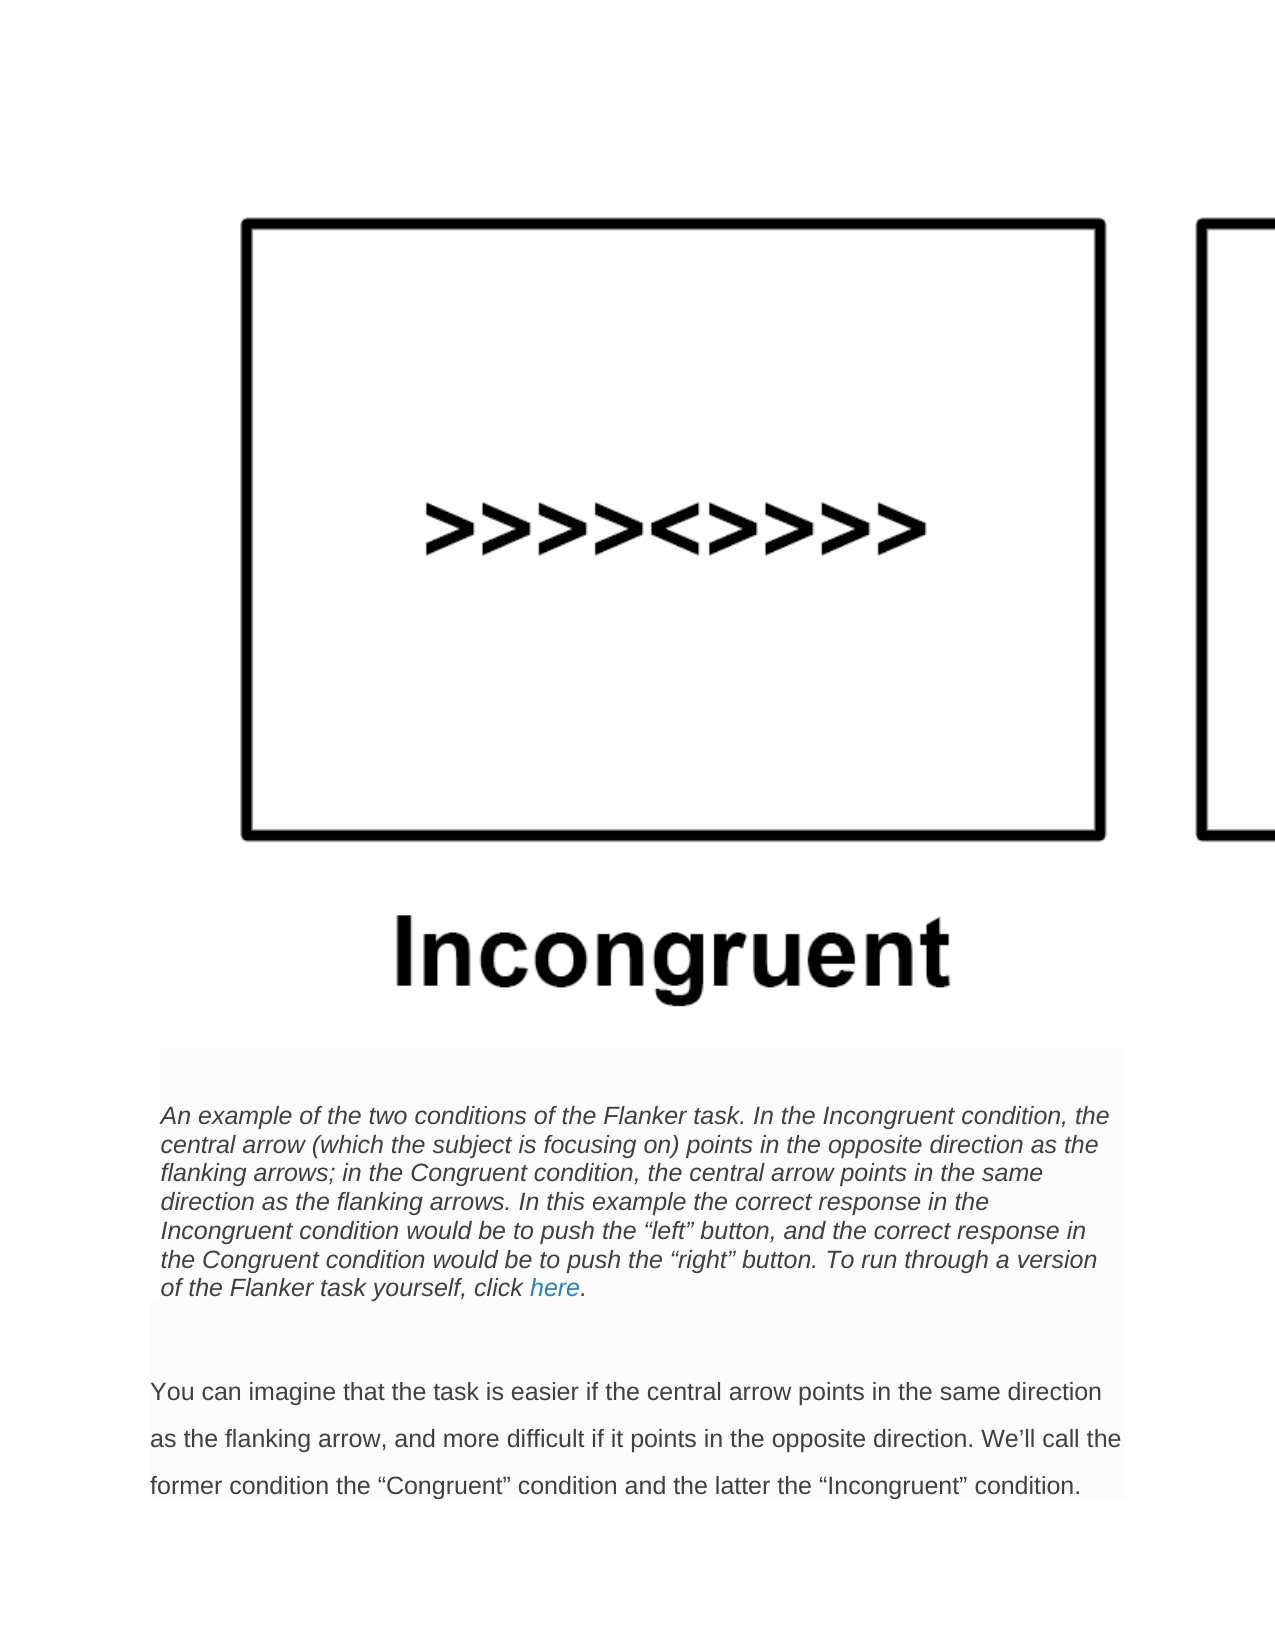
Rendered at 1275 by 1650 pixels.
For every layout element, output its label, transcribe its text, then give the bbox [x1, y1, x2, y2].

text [150, 1377, 1125, 1499]
text An example of the two conditions of the Flanker task. In the Incongruent condition, the central arrow (which the subject is focusing on) points in the opposite direction as the flanking arrows; in the Congruent condition, the central arrow points in the same direction as the flanking arrows. In this example the correct response in the Incongruent condition would be to push the “left” button, and the correct response in the Congruent condition would be to push the “right” button. To run through a version of the Flanker task yourself, click here. [160, 1101, 1125, 1302]
picture [150, 150, 1275, 1047]
